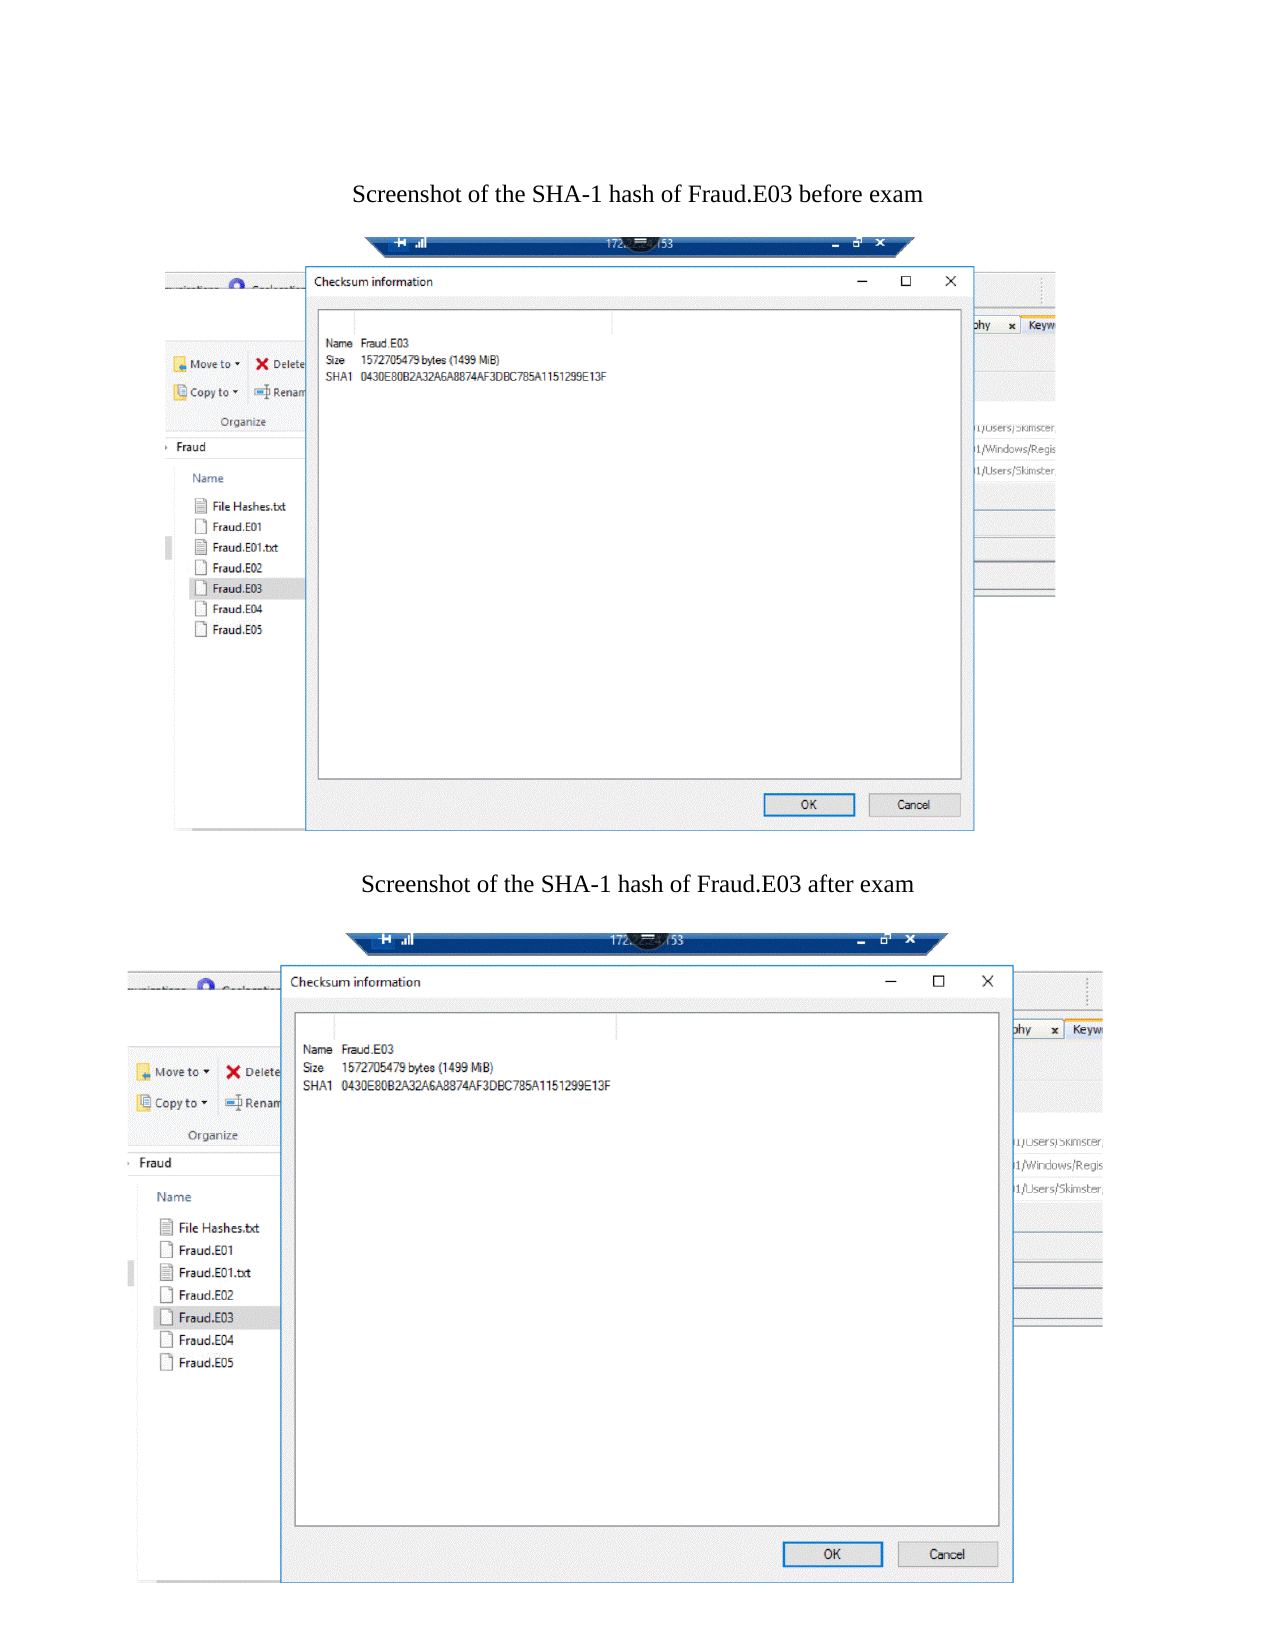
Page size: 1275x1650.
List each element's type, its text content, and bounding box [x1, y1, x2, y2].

picture [165, 237, 1056, 831]
text Screenshot of the SHA-1 hash of Fraud.E03 before exam [150, 179, 1125, 207]
picture [127, 933, 1103, 1583]
text Screenshot of the SHA-1 hash of Fraud.E03 after exam [150, 869, 1125, 897]
